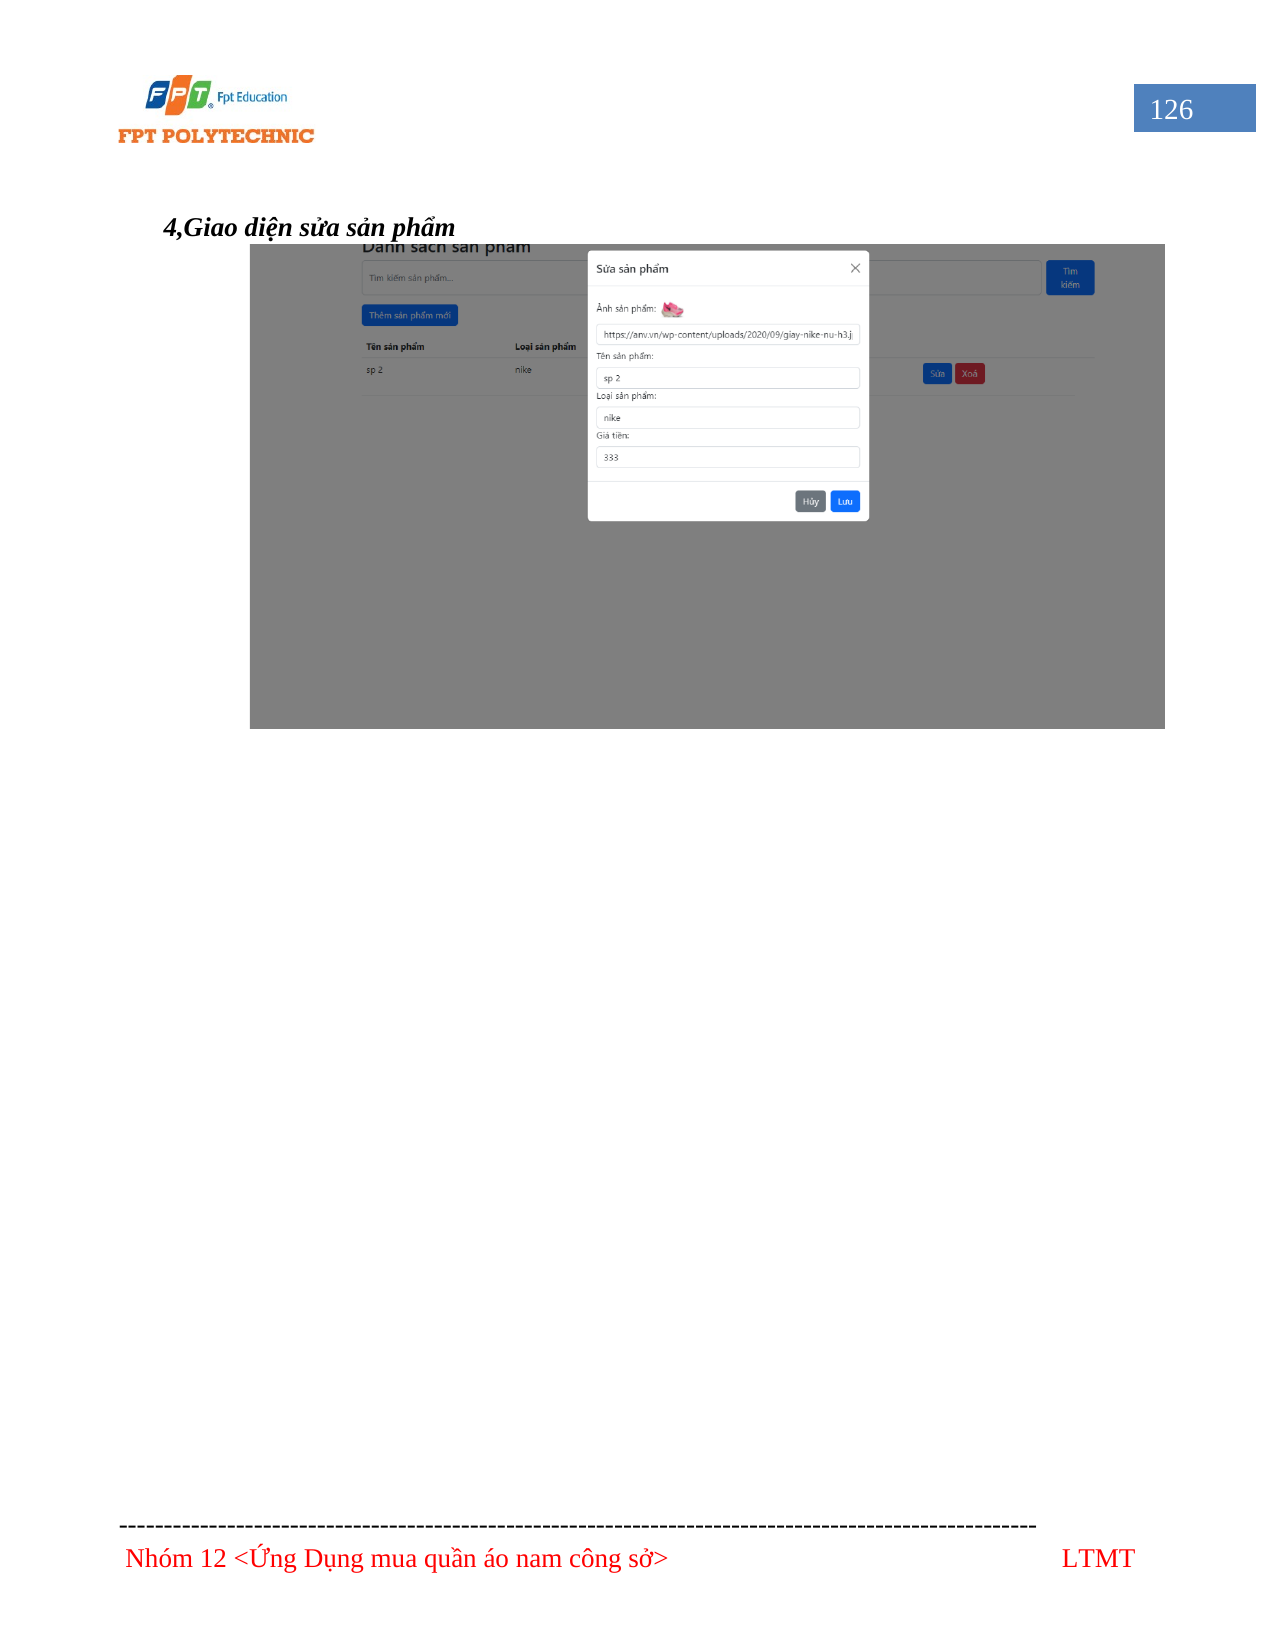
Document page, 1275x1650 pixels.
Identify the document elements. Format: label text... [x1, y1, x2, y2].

subtitle 4,Giao diện sửa sản phẩm [162, 211, 1165, 242]
picture [118, 75, 316, 143]
picture [249, 244, 1165, 729]
